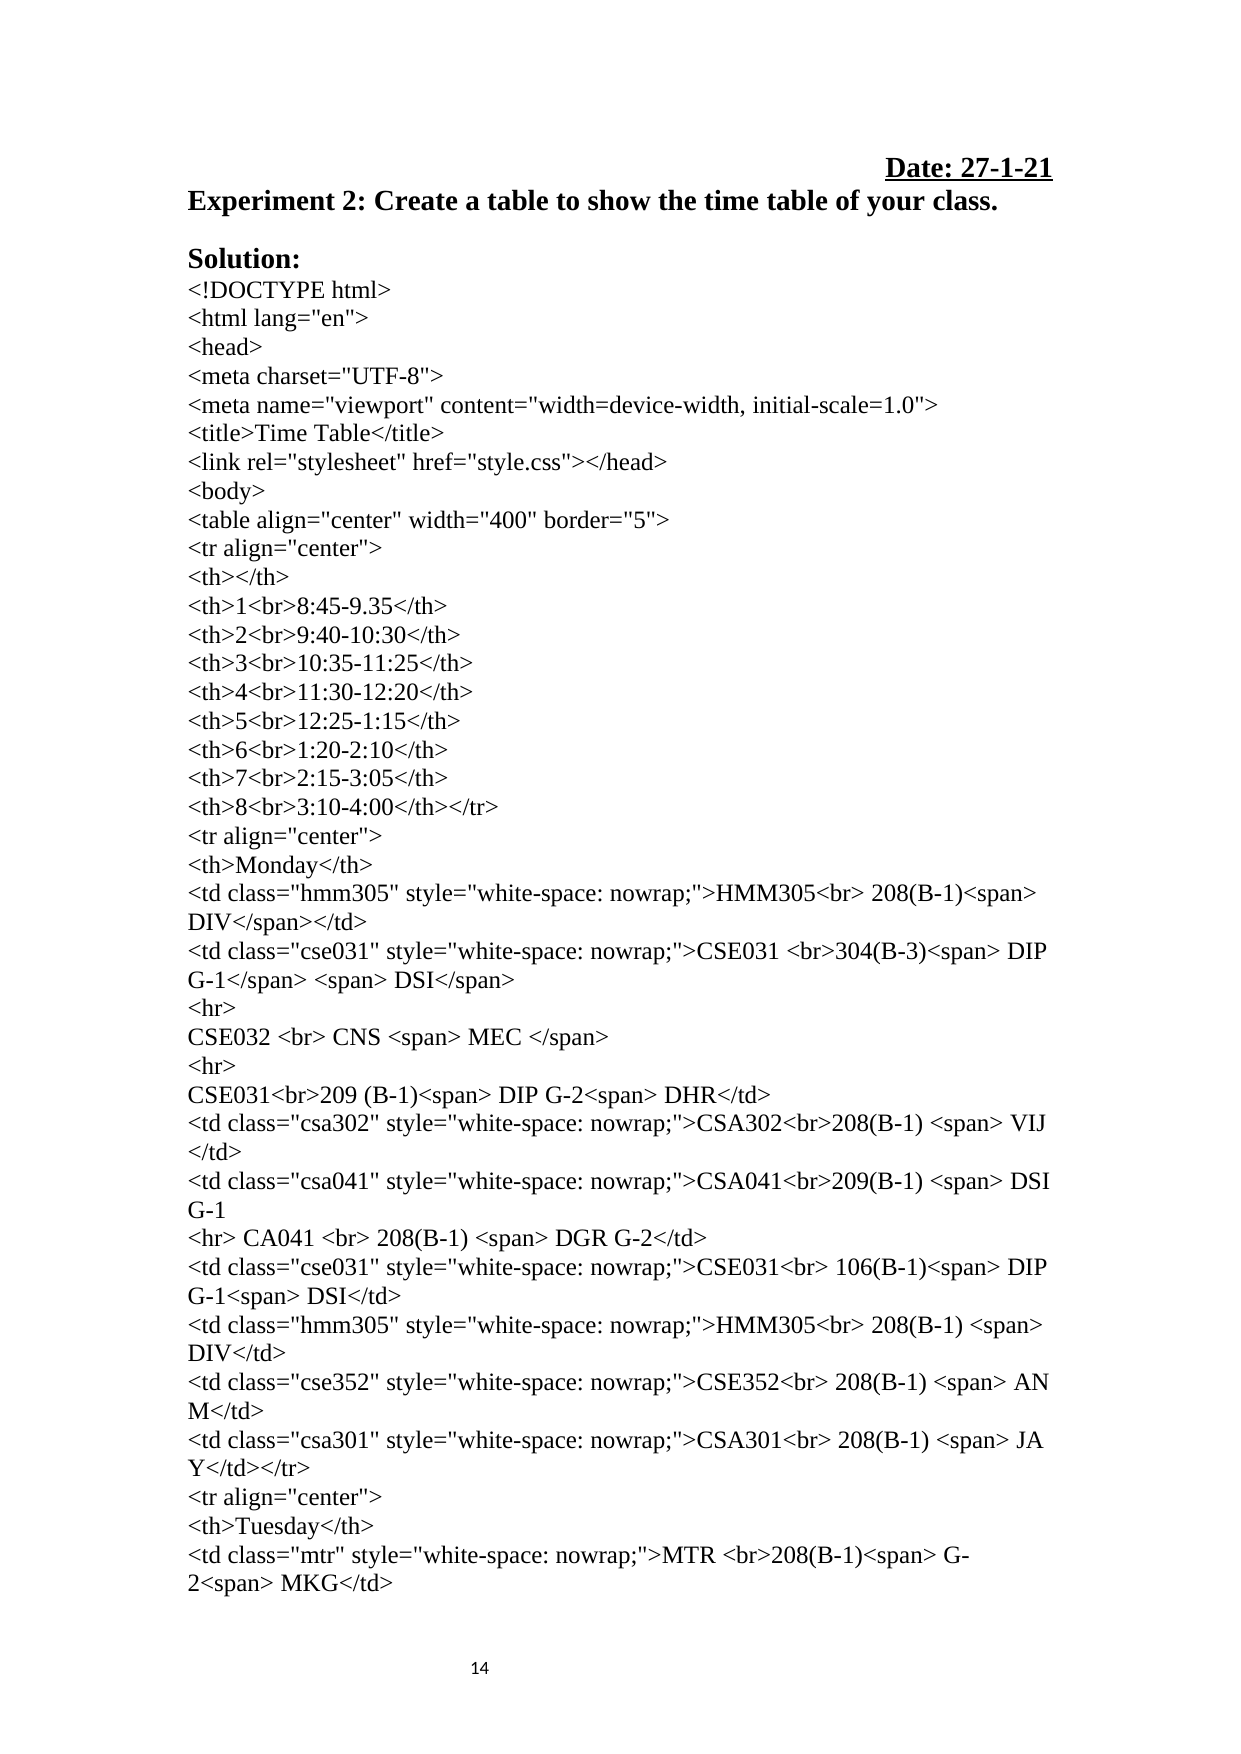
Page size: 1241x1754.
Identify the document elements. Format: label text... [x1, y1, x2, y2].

text <th>7<br>2:15-3:05</th> [187, 763, 1053, 792]
text <th>Monday</th> [187, 850, 1053, 878]
text <td class="csa301" style="white-space: nowrap;">CSA301<br> 208(B-1) <span> JAY</td></tr> [187, 1425, 1053, 1482]
text <td class="csa302" style="white-space: nowrap;">CSA302<br>208(B-1) <span> VIJ</td> [187, 1108, 1053, 1166]
text CSE031<br>209 (B-1)<span> DIP G-2<span> DHR</td> [187, 1080, 1053, 1108]
text <td class="cse031" style="white-space: nowrap;">CSE031 <br>304(B-3)<span> DIP G-1</span> <span> DSI</span> [187, 936, 1053, 993]
text <title>Time Table</title> [187, 418, 1053, 447]
text <th>1<br>8:45-9.35</th> [187, 591, 1053, 620]
text <meta charset="UTF-8"> [187, 361, 1053, 390]
text <tr align="center"> [187, 821, 1053, 850]
text <th>5<br>12:25-1:15</th> [187, 706, 1053, 735]
text <meta name="viewport" content="width=device-width, initial-scale=1.0"> [187, 390, 1053, 418]
text <tr align="center"> [187, 1482, 1053, 1511]
text <hr> CA041 <br> 208(B-1) <span> DGR G-2</td> [187, 1223, 1053, 1252]
text <th>6<br>1:20-2:10</th> [187, 735, 1053, 763]
text <td class="cse352" style="white-space: nowrap;">CSE352<br> 208(B-1) <span> ANM</td> [187, 1367, 1053, 1425]
text <td class="csa041" style="white-space: nowrap;">CSA041<br>209(B-1) <span> DSI G-1 [187, 1166, 1053, 1223]
text <td class="hmm305" style="white-space: nowrap;">HMM305<br> 208(B-1)<span> DIV</span></td> [187, 878, 1053, 936]
text <th>2<br>9:40-10:30</th> [187, 620, 1053, 648]
text <head> [187, 332, 1053, 361]
text Experiment 2: Create a table to show the time table of your class. [187, 183, 1053, 217]
text <th>Tuesday</th> [187, 1511, 1053, 1540]
text <th>3<br>10:35-11:25</th> [187, 648, 1053, 677]
text <td class="cse031" style="white-space: nowrap;">CSE031<br> 106(B-1)<span> DIP G-1<span> DSI</td> [187, 1252, 1053, 1310]
text <html lang="en"> [187, 303, 1053, 332]
text Date: 27-1-21 [187, 150, 1053, 183]
text <tr align="center"> [187, 533, 1053, 562]
text <th>4<br>11:30-12:20</th> [187, 677, 1053, 706]
text <td class="hmm305" style="white-space: nowrap;">HMM305<br> 208(B-1) <span> DIV</td> [187, 1310, 1053, 1367]
text <th></th> [187, 562, 1053, 591]
text <th>8<br>3:10-4:00</th></tr> [187, 792, 1053, 821]
text CSE032 <br> CNS <span> MEC </span> [187, 1022, 1053, 1051]
text <td class="mtr" style="white-space: nowrap;">MTR <br>208(B-1)<span> G-2<span> MKG</td> [187, 1540, 1053, 1597]
text <link rel="stylesheet" href="style.css"></head> [187, 447, 1053, 476]
text <hr> [187, 993, 1053, 1022]
text <hr> [187, 1051, 1053, 1080]
text <!DOCTYPE html> [187, 275, 1053, 303]
text Solution: [187, 241, 1053, 275]
text <body> [187, 476, 1053, 505]
text <table align="center" width="400" border="5"> [187, 505, 1053, 533]
